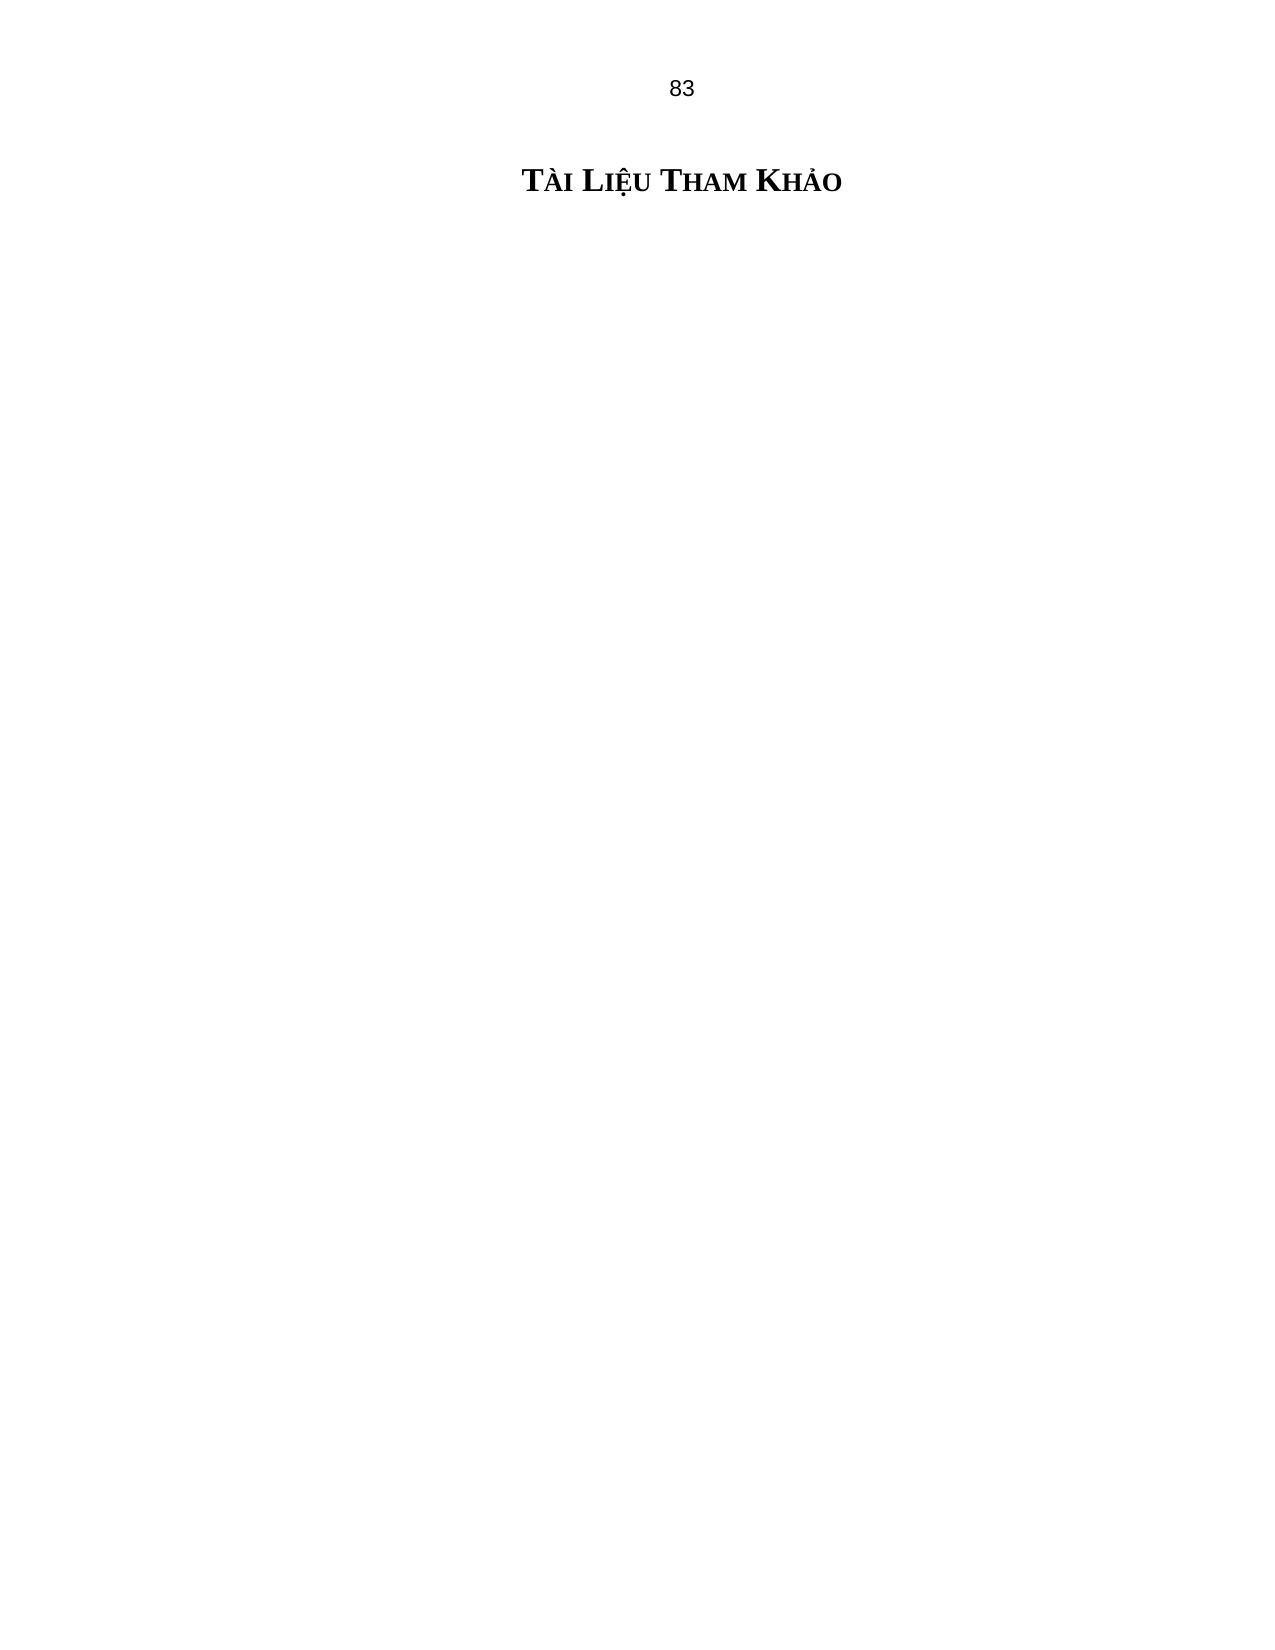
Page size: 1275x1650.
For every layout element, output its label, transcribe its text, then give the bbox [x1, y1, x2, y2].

subtitle Tài Liệu Tham Khảo [207, 160, 1157, 198]
